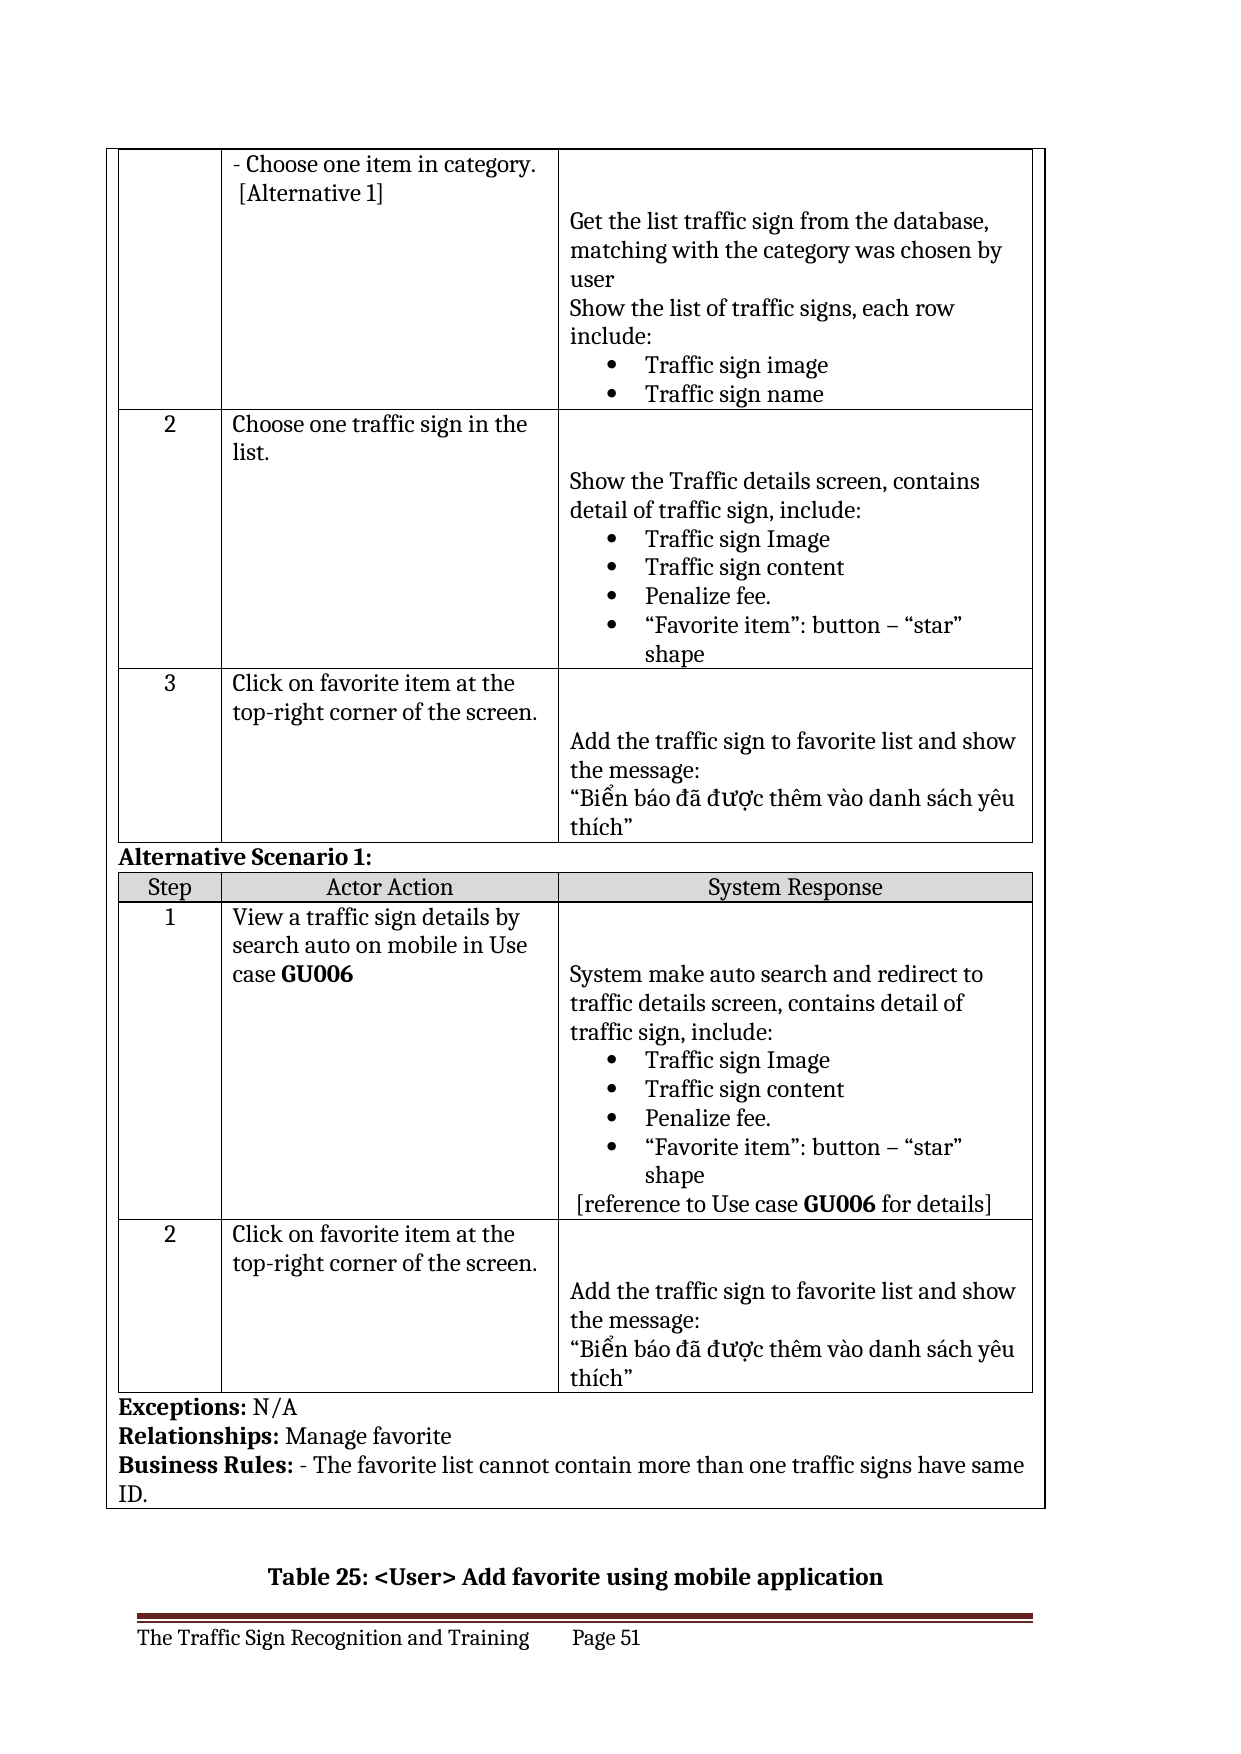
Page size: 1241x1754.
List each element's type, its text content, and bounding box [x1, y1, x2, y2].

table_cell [107, 149, 1044, 1508]
text Table 25: <User> Add favorite using mobile application [118, 1562, 1033, 1591]
